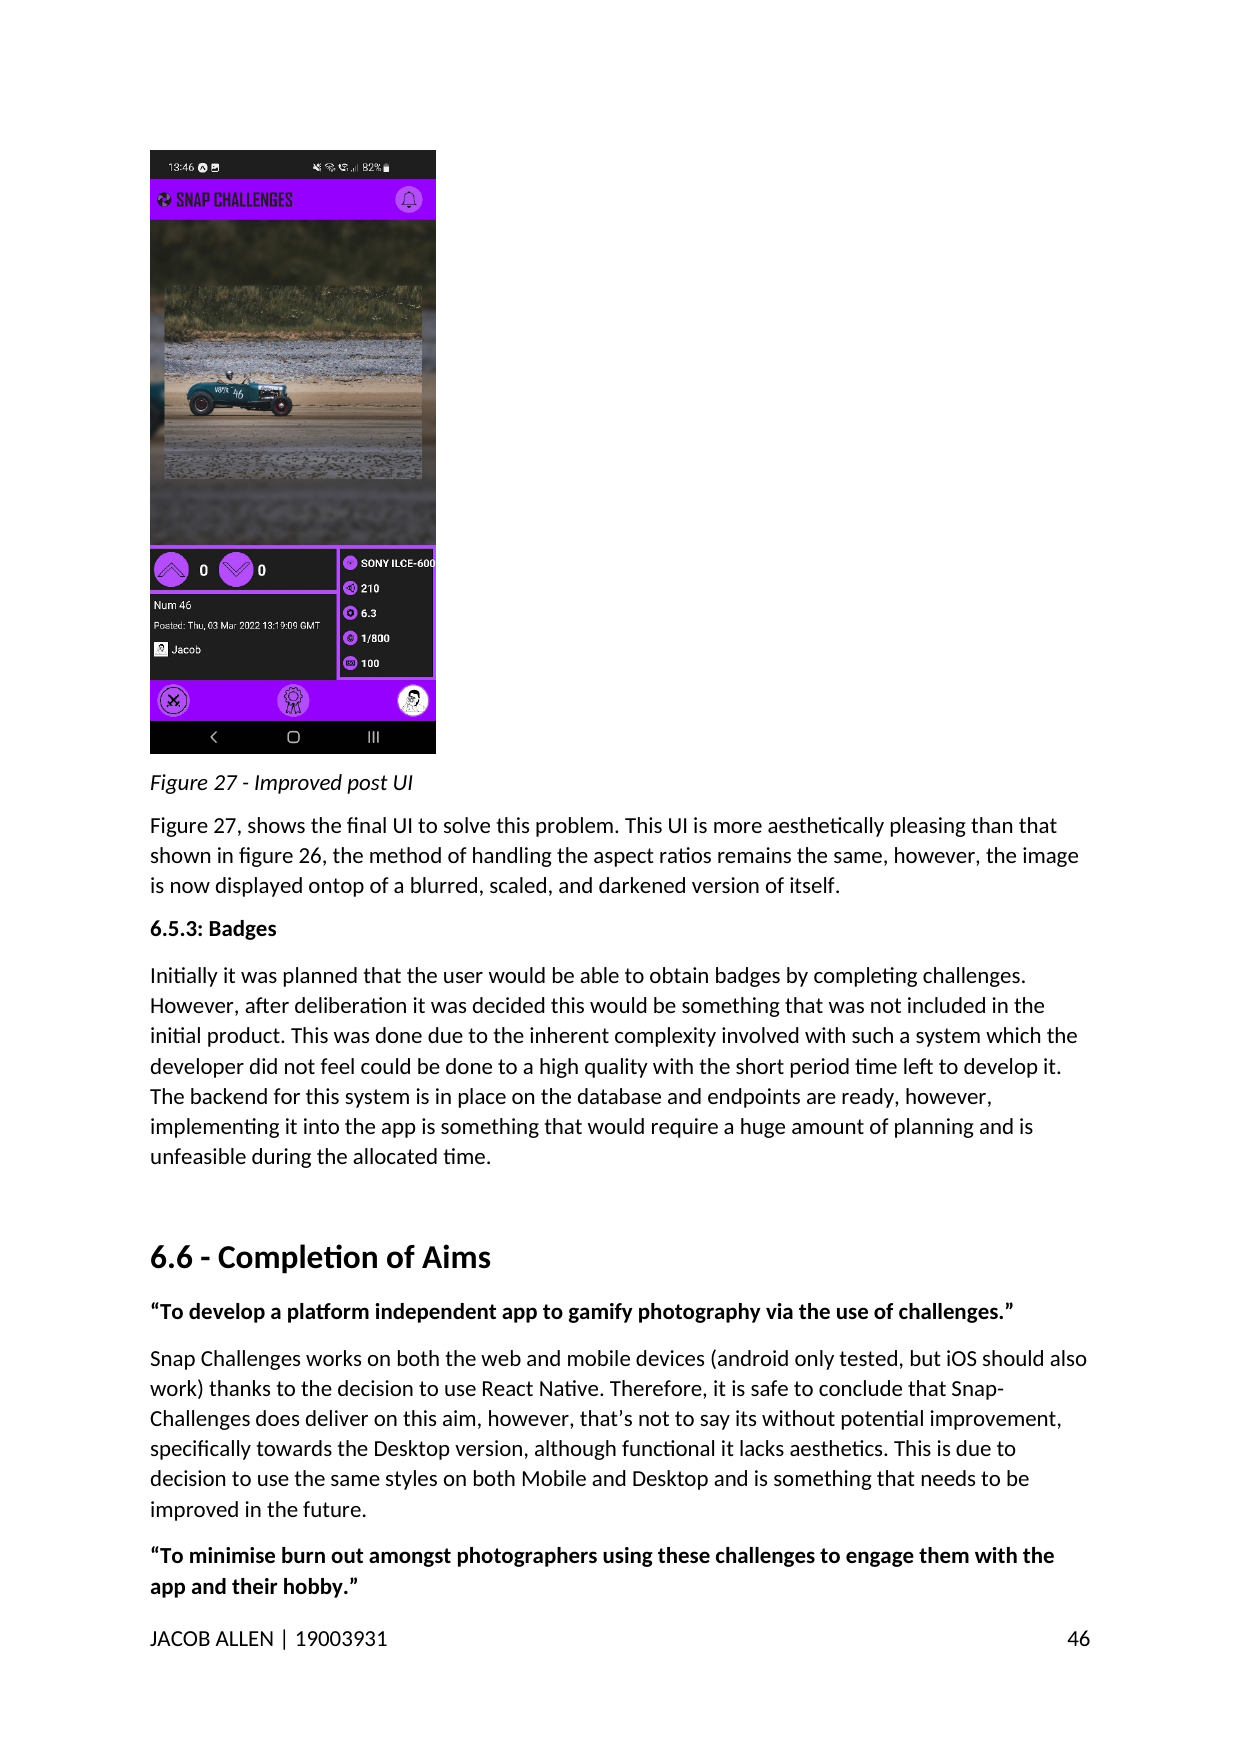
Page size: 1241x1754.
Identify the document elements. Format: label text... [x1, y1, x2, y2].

text 6.5.3: Badges [150, 914, 1090, 942]
text “To minimise burn out amongst photographers using these challenges to engage them with the app and their hobby.” [150, 1542, 1090, 1600]
text 6.6 - Completion of Aims [150, 1236, 1090, 1277]
text Figure 27, shows the final UI to solve this problem. This UI is more aesthetically pleasing than that shown in figure 26, the method of handling the aspect ratios remains the same, however, the image is now displayed ontop of a blurred, scaled, and darkened version of itself. [150, 811, 1090, 899]
picture [150, 150, 436, 754]
text “To develop a platform independent app to gamify photography via the use of challenges.” [150, 1297, 1090, 1325]
text Snap Challenges works on both the web and mobile devices (android only tested, but iOS should also work) thanks to the decision to use React Native. Therefore, it is safe to conclude that Snap-Challenges does deliver on this aim, however, that’s not to say its without potential improvement, specifically towards the Desktop version, although functional it lacks aesthetics. This is due to decision to use the same styles on both Mobile and Desktop and is something that needs to be improved in the future. [150, 1344, 1090, 1523]
text Initially it was planned that the user would be able to obtain badges by completing challenges. However, after deliberation it was decided this would be something that was not included in the initial product. This was done due to the inherent complexity involved with such a system which the developer did not feel could be done to a high quality with the short period time left to develop it. The backend for this system is in place on the database and endpoints are ready, however, implementing it into the app is something that would require a huge amount of planning and is unfeasible during the allocated time. [150, 961, 1090, 1170]
text Figure 27 - Improved post UI [150, 768, 1090, 796]
